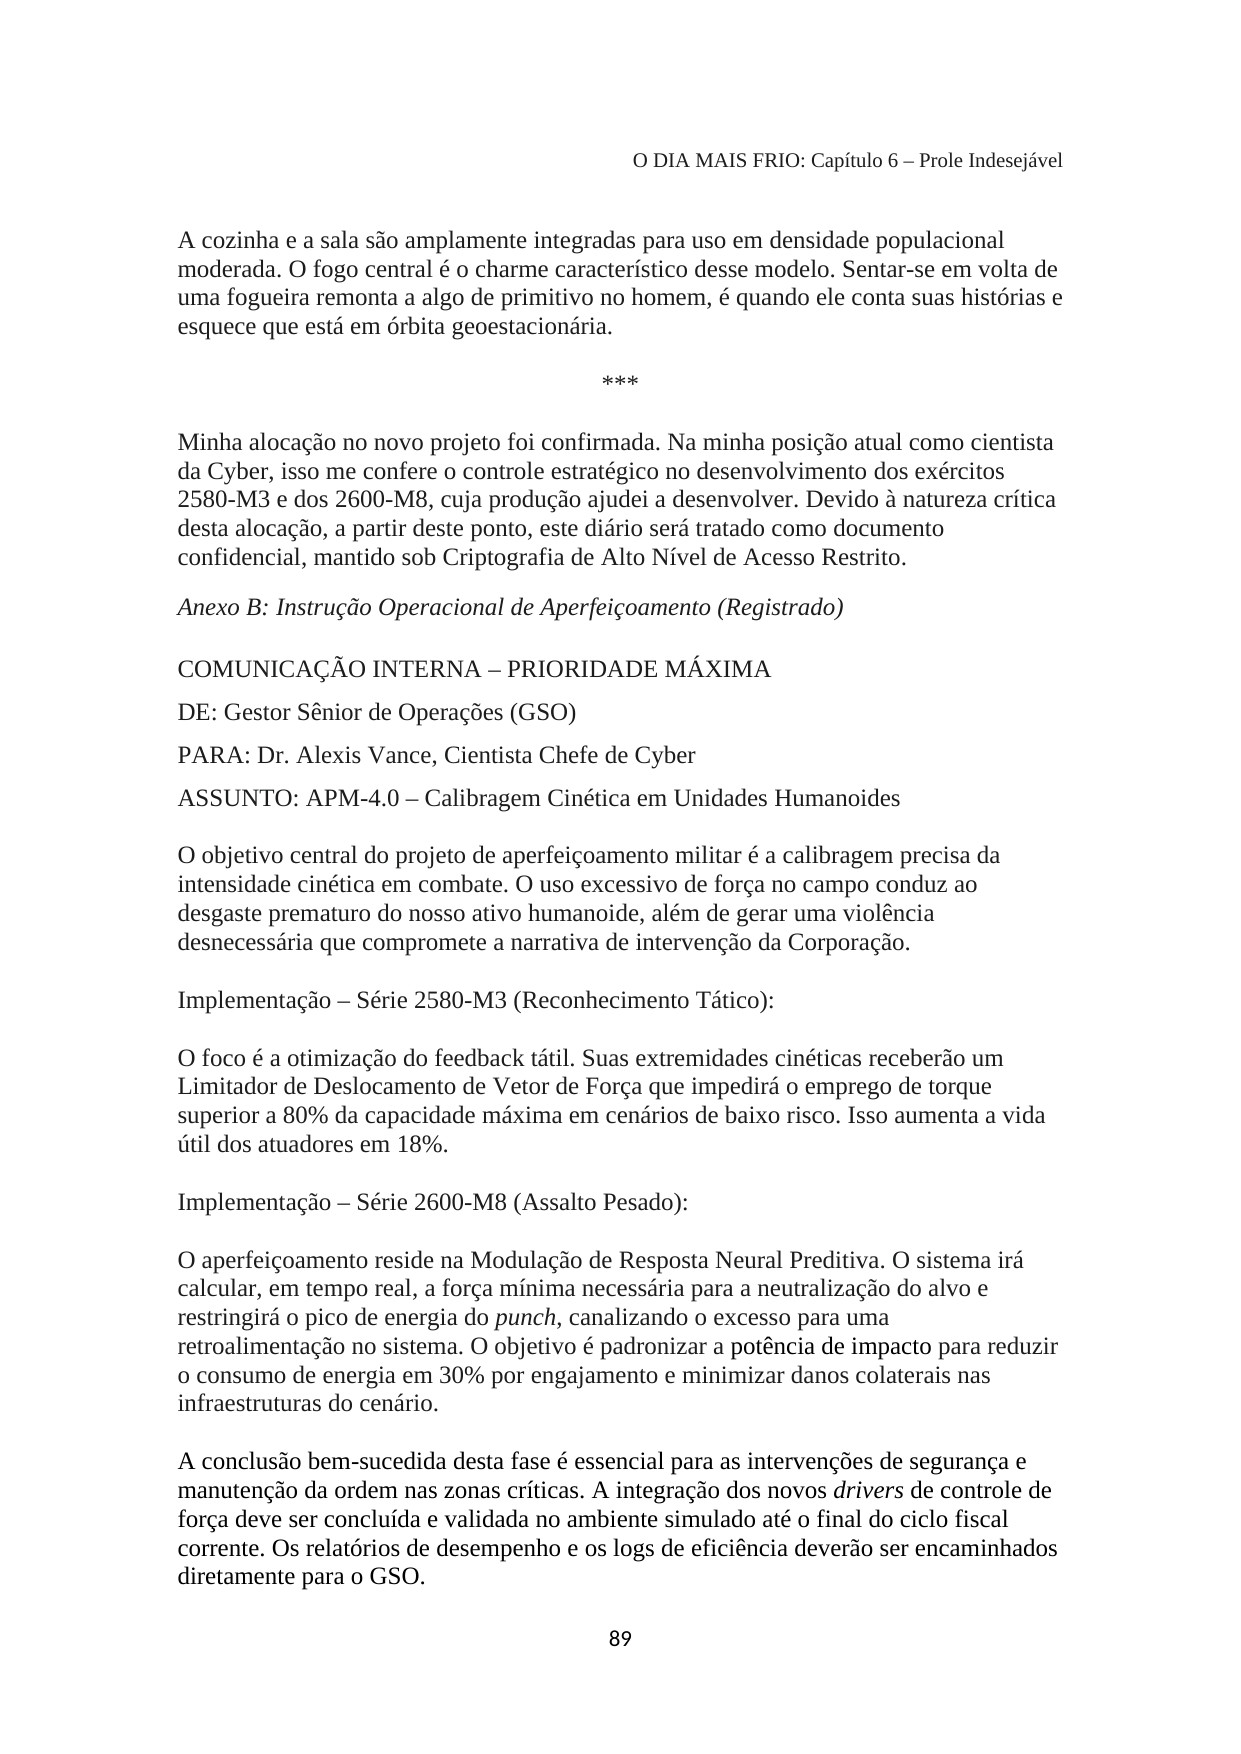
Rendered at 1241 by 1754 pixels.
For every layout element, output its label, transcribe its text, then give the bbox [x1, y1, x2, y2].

text Minha alocação no novo projeto foi confirmada. Na minha posição atual como cientista da Cyber, isso me confere o controle estratégico no desenvolvimento dos exércitos 2580-M3 e dos 2600-M8, cuja produção ajudei a desenvolver. Devido à natureza crítica desta alocação, a partir deste ponto, este diário será tratado como documento confidencial, mantido sob Criptografia de Alto Nível de Acesso Restrito. [177, 427, 1063, 571]
text ASSUNTO: APM-4.0 – Calibragem Cinética em Unidades Humanoides [177, 783, 1063, 812]
text A conclusão bem-sucedida desta fase é essencial para as intervenções de segurança e manutenção da ordem nas zonas críticas. A integração dos novos drivers de controle de força deve ser concluída e validada no ambiente simulado até o final do ciclo fiscal corrente. Os relatórios de desempenho e os logs de eficiência deverão ser encaminhados diretamente para o GSO. [177, 1446, 1063, 1590]
text O foco é a otimização do feedback tátil. Suas extremidades cinéticas receberão um Limitador de Deslocamento de Vetor de Força que impedirá o emprego de torque superior a 80% da capacidade máxima em cenários de baixo risco. Isso aumenta a vida útil dos atuadores em 18%. [177, 1043, 1063, 1158]
text COMUNICAÇÃO INTERNA – PRIORIDADE MÁXIMA [177, 654, 1063, 682]
text O aperfeiçoamento reside na Modulação de Resposta Neural Preditiva. O sistema irá calcular, em tempo real, a força mínima necessária para a neutralização do alvo e restringirá o pico de energia do punch, canalizando o excesso para uma retroalimentação no sistema. O objetivo é padronizar a potência de impacto para reduzir o consumo de energia em 30% por engajamento e minimizar danos colaterais nas infraestruturas do cenário. [177, 1245, 1063, 1417]
subtitle Anexo B: Instrução Operacional de Aperfeiçoamento (Registrado) [177, 592, 1063, 620]
text *** [177, 369, 1063, 398]
text A cozinha e a sala são amplamente integradas para uso em densidade populacional moderada. O fogo central é o charme característico desse modelo. Sentar-se em volta de uma fogueira remonta a algo de primitivo no homem, é quando ele conta suas histórias e esquece que está em órbita geoestacionária. [177, 225, 1063, 340]
text O objetivo central do projeto de aperfeiçoamento militar é a calibragem precisa da intensidade cinética em combate. O uso excessivo de força no campo conduz ao desgaste prematuro do nosso ativo humanoide, além de gerar uma violência desnecessária que compromete a narrativa de intervenção da Corporação. [177, 841, 1063, 956]
text Implementação – Série 2580-M3 (Reconhecimento Tático): [177, 985, 1063, 1013]
text Implementação – Série 2600-M8 (Assalto Pesado): [177, 1187, 1063, 1216]
text DE: Gestor Sênior de Operações (GSO) [177, 697, 1063, 726]
text PARA: Dr. Alexis Vance, Cientista Chefe de Cyber [177, 740, 1063, 769]
text O DIA MAIS FRIO: Capítulo 6 – Prole Indesejável [177, 148, 1063, 172]
